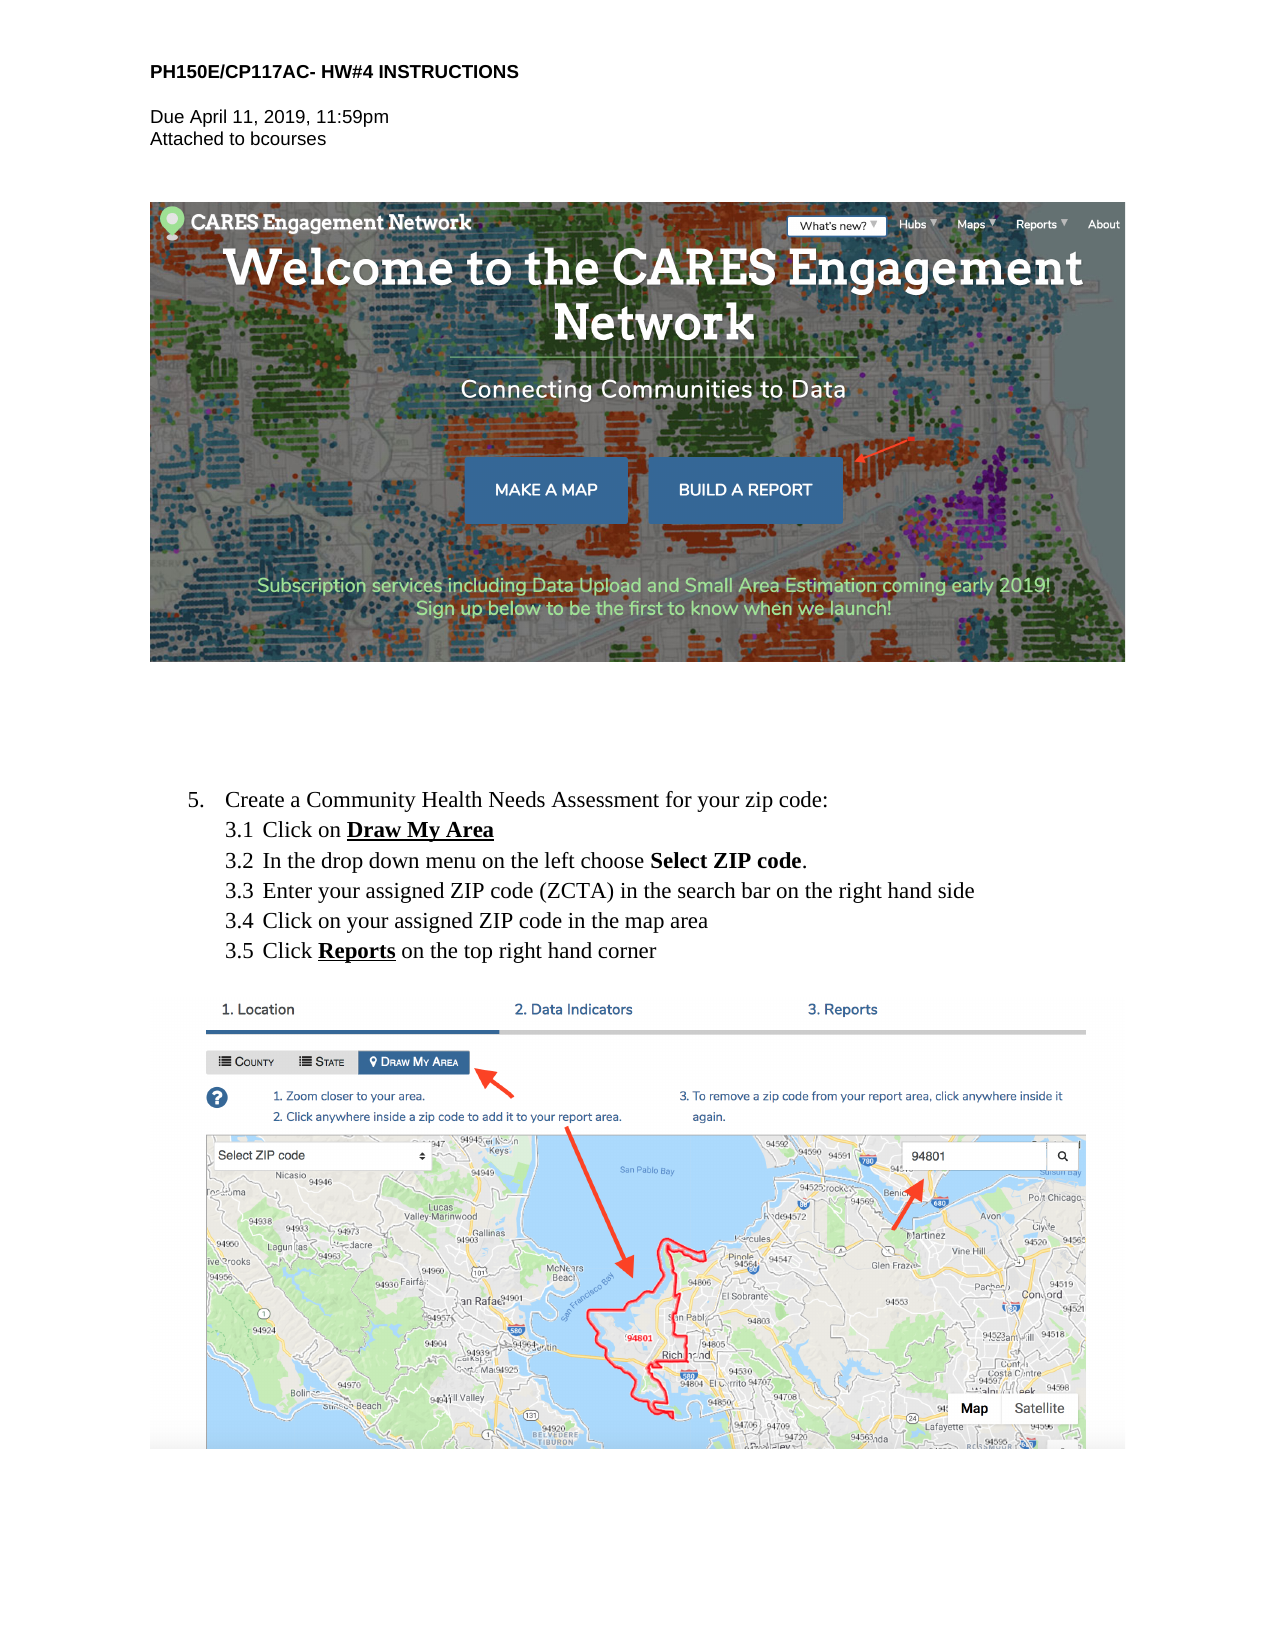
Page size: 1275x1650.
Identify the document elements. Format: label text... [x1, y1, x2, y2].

picture [150, 997, 1125, 1449]
list Click on Draw My Area [225, 816, 1125, 843]
picture [150, 202, 1125, 662]
list In the drop down menu on the left choose Select ZIP code. [225, 847, 1125, 873]
list Click on your assigned ZIP code in the map area [225, 907, 1125, 933]
list Click Reports on the top right hand corner [225, 937, 1125, 964]
list Enter your assigned ZIP code (ZCTA) in the search bar on the right hand side [225, 877, 1125, 903]
list Create a Community Health Needs Assessment for your zip code: [187, 786, 1125, 813]
